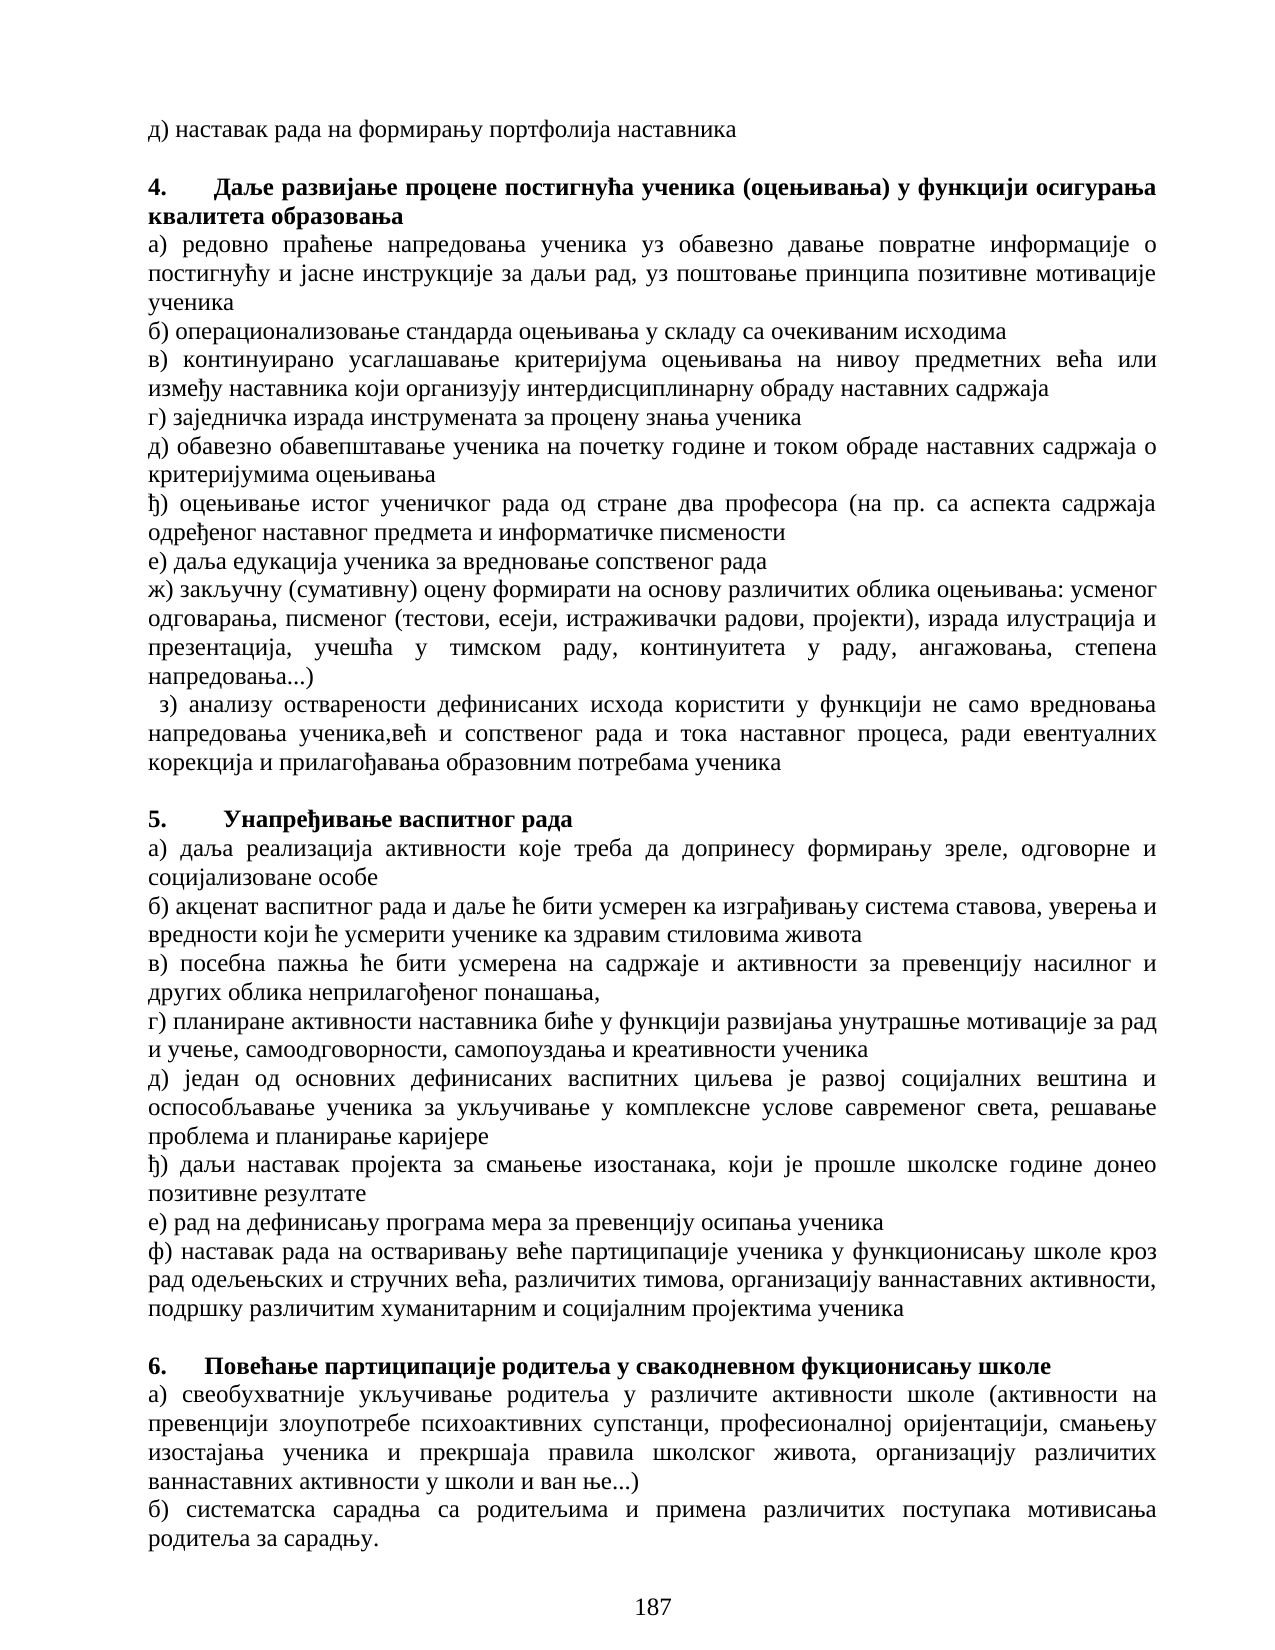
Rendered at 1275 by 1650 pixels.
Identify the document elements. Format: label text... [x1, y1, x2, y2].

text а) редовно праћење напредовања ученика уз обавезно давање повратне информације о постигнућу и јасне инструкције за даљи рад, уз поштовање принципа позитивне мотивације ученика [148, 229, 1158, 316]
text д) један од основних дефинисаних васпитних циљева је развој социјалних вештина и оспособљавање ученика за укључивање у комплексне услове савременог света, решавање проблема и планирање каријере [148, 1063, 1158, 1149]
text г) планиране активности наставника биће у функцији развијања унутрашње мотивације за рад и учење, самоодговорности, самопоуздања и креативности ученика [148, 1006, 1158, 1063]
text в) посебна пажња ће бити усмерена на садржаје и активности за превенцију насилног и других облика неприлагођеног понашања, [148, 948, 1158, 1006]
text д) наставак рада на формирању портфолија наставника [148, 114, 1158, 143]
text а) свеобухватније укључивање родитеља у различите активности школе (активности на превенцији злоупотребе психоактивних супстанци, професионалној оријентацији, смањењу изостајања ученика и прекршаја правила школског живота, организацију различитих ваннаставних активности у школи и ван ње...) [148, 1379, 1158, 1494]
text б) операционализовање стандарда оцењивања у складу са очекиваним исходима [148, 316, 1158, 344]
text ђ) даљи наставак пројекта за смањење изостанака, који је прошле школске године донео позитивне резултате [148, 1149, 1158, 1207]
text з) анализу остварености дефинисаних исхода користити у функцији не само вредновања напредовања ученика,већ и сопственог рада и тока наставног процеса, ради евентуалних корекција и прилагођавања образовним потребама ученика [148, 689, 1158, 776]
text в) континуирано усаглашавање критеријума оцењивања на нивоу предметних већа или између наставника који организују интердисциплинарну обраду наставних садржаја [148, 344, 1158, 402]
text а) даља реализација активности које треба да допринесу формирању зреле, одговорне и социјализоване особе [148, 833, 1158, 891]
text ф) наставак рада на остваривању веће партиципације ученика у функционисању школе кроз рад одељењских и стручних већа, различитих тимова, организацију ваннаставних активности, подршку различитим хуманитарним и социјалним пројектима ученика [148, 1236, 1158, 1322]
text ђ) оцењивање истог ученичког рада од стране два професора (на пр. са аспекта садржаја одређеног наставног предмета и информатичке писмености [148, 488, 1158, 546]
text г) заједничка израда инструмената за процену знања ученика [148, 402, 1158, 431]
text е) рад на дефинисању програма мера за превенцију осипања ученика [148, 1207, 1158, 1236]
list Даље развијање процене постигнућа ученика (оцењивања) у функцији осигурања квалитета образовања [148, 172, 1158, 229]
text б) акценат васпитног рада и даље ће бити усмерен ка изграђивању система ставова, уверења и вредности који ће усмерити ученике ка здравим стиловима живота [148, 891, 1158, 948]
text е) даља едукација ученика за вредновање сопственог рада [148, 546, 1158, 574]
list Повећање партиципације родитеља у свакодневном фукционисању школе [148, 1351, 1158, 1379]
text ж) закључну (сумативну) оцену формирати на основу различитих облика оцењивања: усменог одговарања, писменог (тестови, есеји, истраживачки радови, пројекти), израда илустрација и презентација, учешћа у тимском раду, континуитета у раду, ангажовања, степeна напредовања...) [148, 574, 1158, 689]
text д) обавезно обавепштавање ученика на почетку године и током обраде наставних садржаја о критеријумима оцењивања [148, 431, 1158, 488]
list Унапређивање васпитног рада [148, 804, 1158, 833]
text б) систематска сарадња са родитељима и примена различитих поступака мотивисања родитеља за сарадњу. [148, 1494, 1158, 1552]
